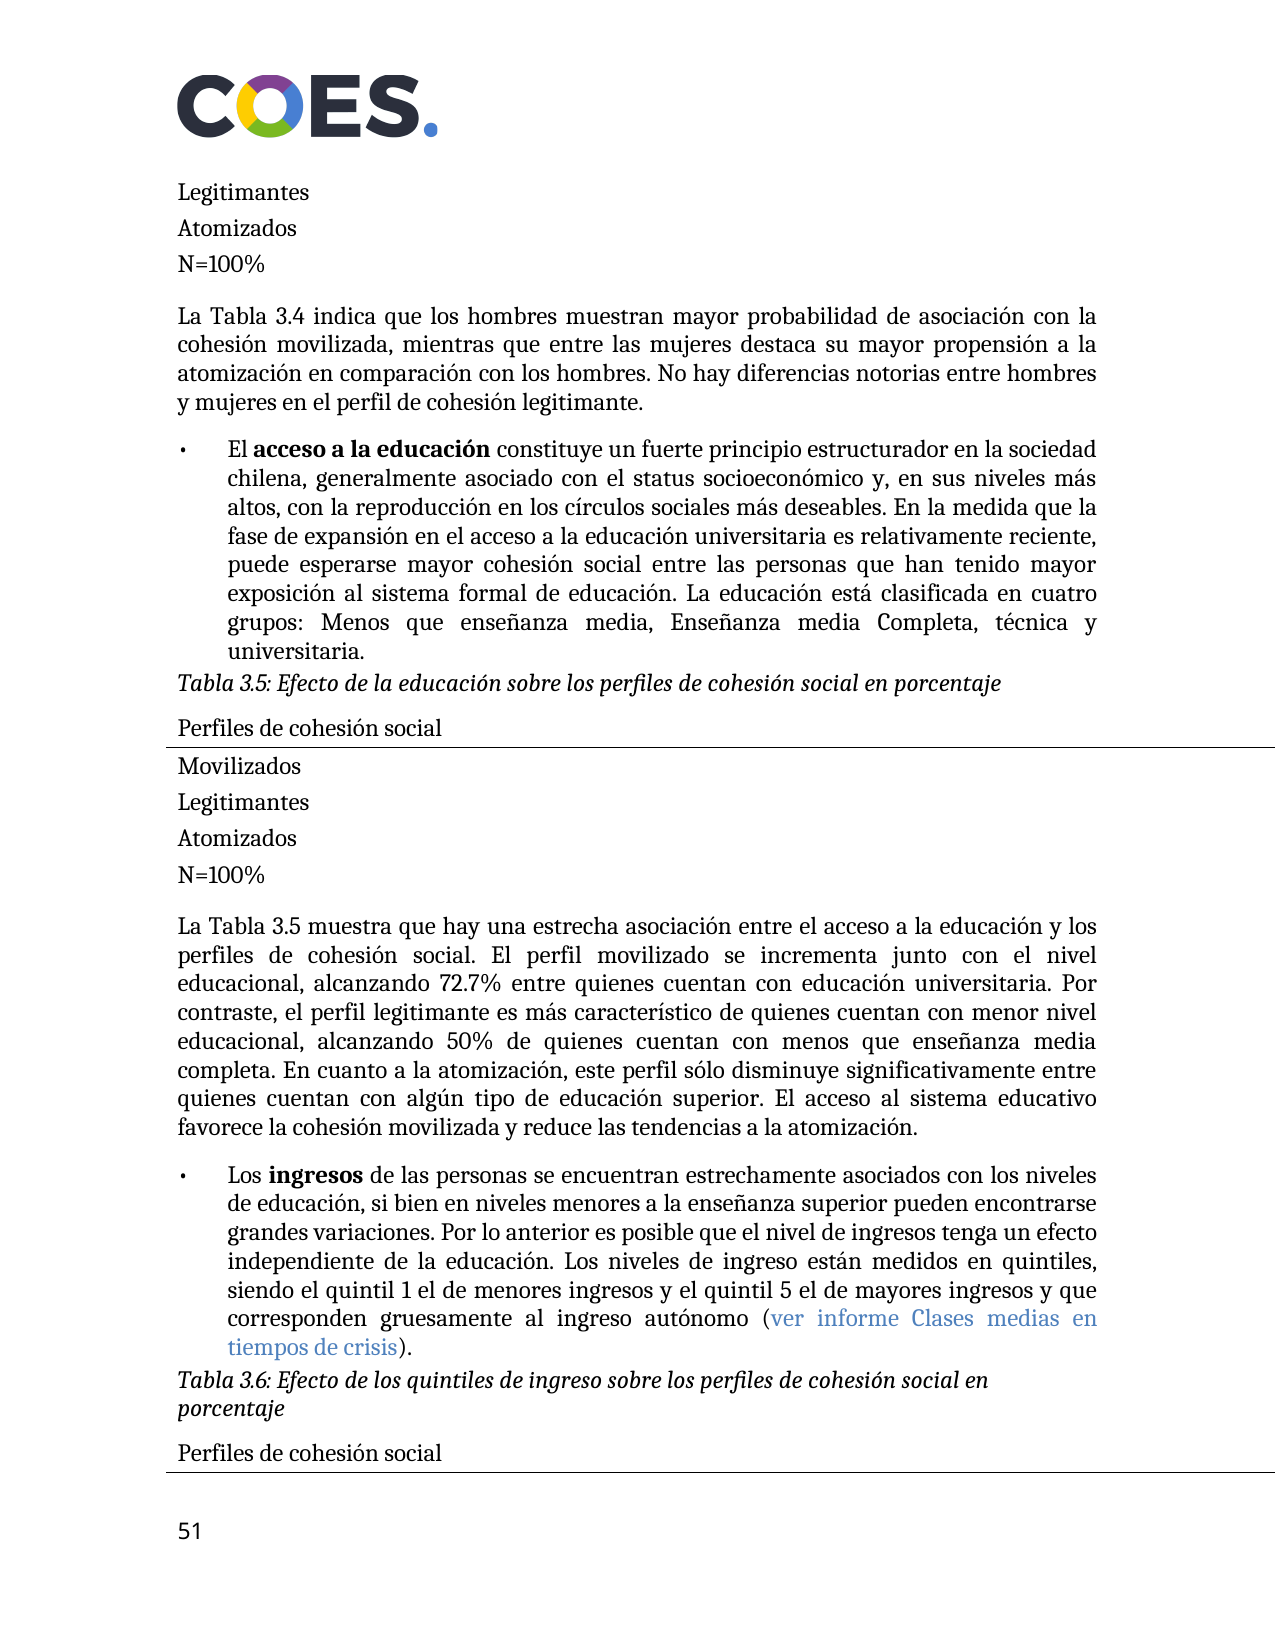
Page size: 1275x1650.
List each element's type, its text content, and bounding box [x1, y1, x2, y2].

table_cell Atomizados [166, 821, 1275, 857]
table_cell Legitimantes [166, 784, 1275, 821]
table_header Perfiles de cohesión social [166, 710, 1275, 747]
table_cell N=100% [166, 247, 1275, 283]
table_cell Legitimantes [166, 174, 1275, 210]
text Tabla 3.5: Efecto de la educación sobre los perfiles de cohesión social en porcentaje [177, 669, 1098, 698]
list El acceso a la educación constituye un fuerte principio estructurador en la sociedad chilena, generalmente asociado con el status socioeconómico y, en sus niveles más altos, con la reproducción en los círculos sociales más deseables. En la medida que la fase de expansión en el acceso a la educación universitaria es relativamente reciente, puede esperarse mayor cohesión social entre las personas que han tenido mayor exposición al sistema formal de educación. La educación está clasificada en cuatro grupos: Menos que enseñanza media, Enseñanza media Completa, técnica y universitaria. [177, 435, 1098, 665]
text La Tabla 3.4 indica que los hombres muestran mayor probabilidad de asociación con la cohesión movilizada, mientras que entre las mujeres destaca su mayor propensión a la atomización en comparación con los hombres. No hay diferencias notorias entre hombres y mujeres en el perfil de cohesión legitimante. [177, 302, 1098, 417]
table_cell Movilizados [166, 748, 1275, 784]
text Tabla 3.6: Efecto de los quintiles de ingreso sobre los perfiles de cohesión social en porcentaje [177, 1366, 1098, 1423]
list Los ingresos de las personas se encuentran estrechamente asociados con los niveles de educación, si bien en niveles menores a la enseñanza superior pueden encontrarse grandes variaciones. Por lo anterior es posible que el nivel de ingresos tenga un efecto independiente de la educación. Los niveles de ingreso están medidos en quintiles, siendo el quintil 1 el de menores ingresos y el quintil 5 el de mayores ingresos y que corresponden gruesamente al ingreso autónomo (ver informe Clases medias en tiempos de crisis). [177, 1161, 1098, 1362]
text La Tabla 3.5 muestra que hay una estrecha asociación entre el acceso a la educación y los perfiles de cohesión social. El perfil movilizado se incrementa junto con el nivel educacional, alcanzando 72.7% entre quienes cuentan con educación universitaria. Por contraste, el perfil legitimante es más característico de quienes cuentan con menor nivel educacional, alcanzando 50% de quienes cuentan con menos que enseñanza media completa. En cuanto a la atomización, este perfil sólo disminuye significativamente entre quienes cuentan con algún tipo de educación superior. El acceso al sistema educativo favorece la cohesión movilizada y reduce las tendencias a la atomización. [177, 912, 1098, 1142]
table_cell N=100% [166, 857, 1275, 893]
table_header Perfiles de cohesión social [166, 1436, 1275, 1472]
table_cell Atomizados [166, 210, 1275, 247]
picture [177, 75, 438, 146]
